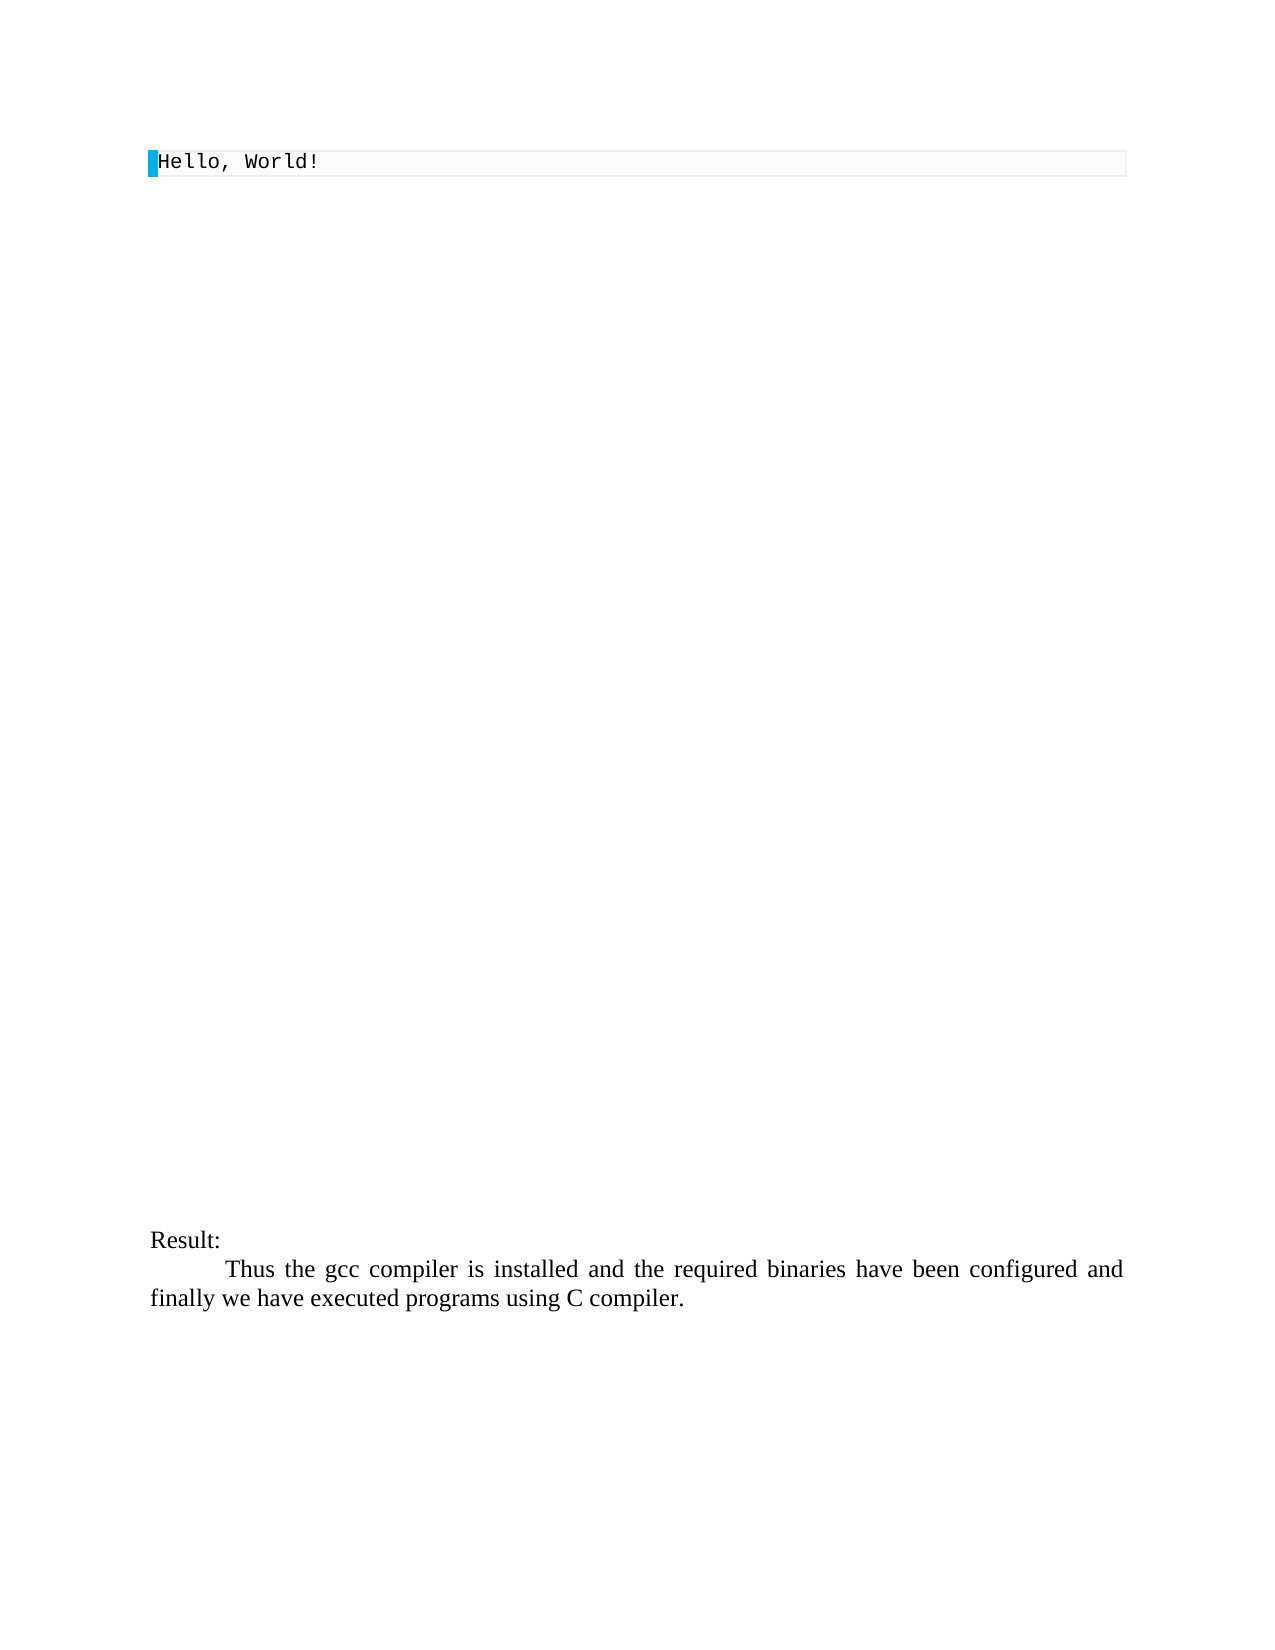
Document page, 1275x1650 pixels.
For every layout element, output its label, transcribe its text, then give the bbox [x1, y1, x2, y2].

text Thus the gcc compiler is installed and the required binaries have been configured and finally we have executed programs using C compiler. [150, 1254, 1125, 1312]
text Hello, World! [158, 152, 1125, 175]
text Result: [150, 1226, 1125, 1254]
